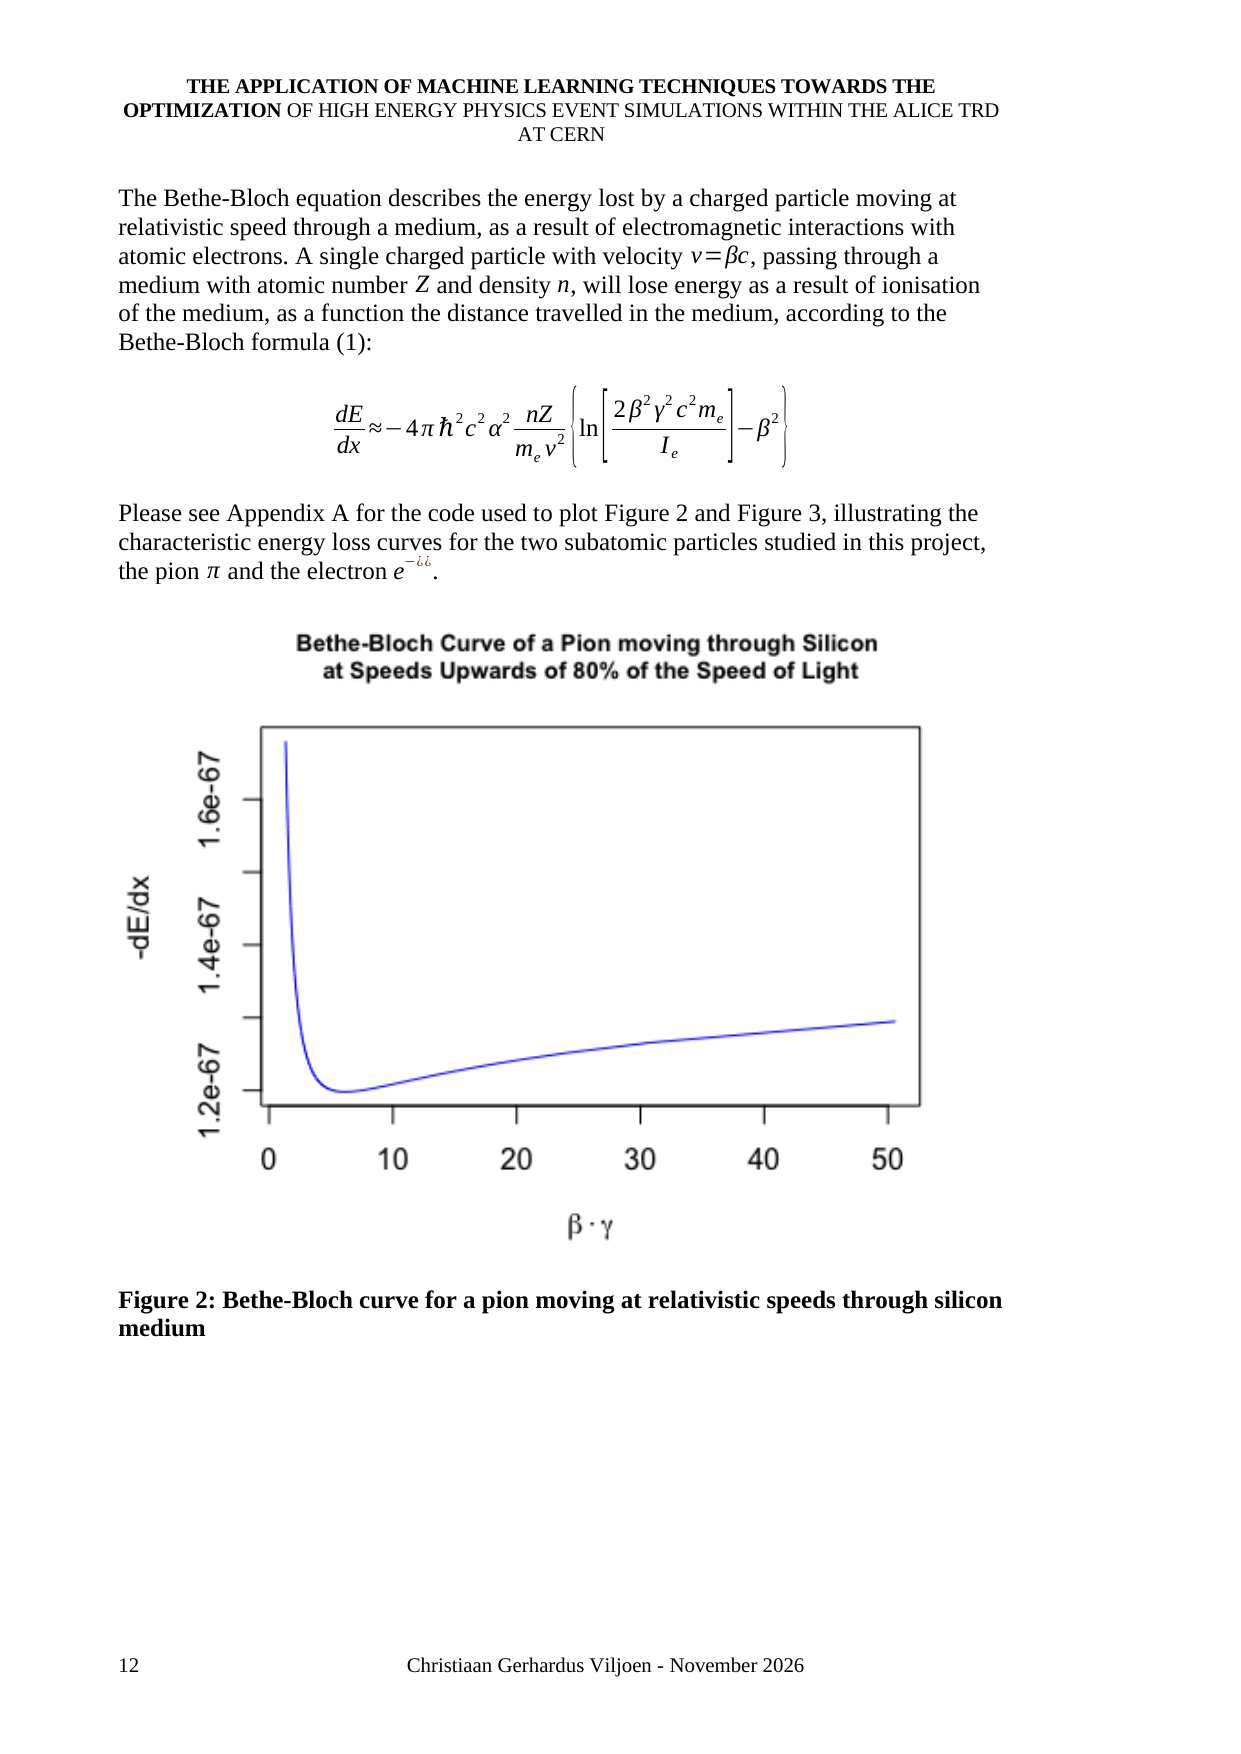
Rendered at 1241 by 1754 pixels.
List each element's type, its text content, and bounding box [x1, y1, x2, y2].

picture [118, 584, 994, 1285]
text Figure 2: Bethe-Bloch curve for a pion moving at relativistic speeds through silicon medium [118, 1285, 1004, 1342]
text The Bethe-Bloch equation describes the energy lost by a charged particle moving at relativistic speed through a medium, as a result of electromagnetic interactions with atomic electrons. A single charged particle with velocity , passing through a medium with atomic number and density , will lose energy as a result of ionisation of the medium, as a function the distance travelled in the medium, according to the Bethe-Bloch formula: [118, 183, 1004, 356]
text Please see Appendix A for the code used to plot Figure 2 and Figure 3, illustrating the characteristic energy loss curves for the two subatomic particles studied in this project, the pion and the electron . [118, 498, 1004, 585]
